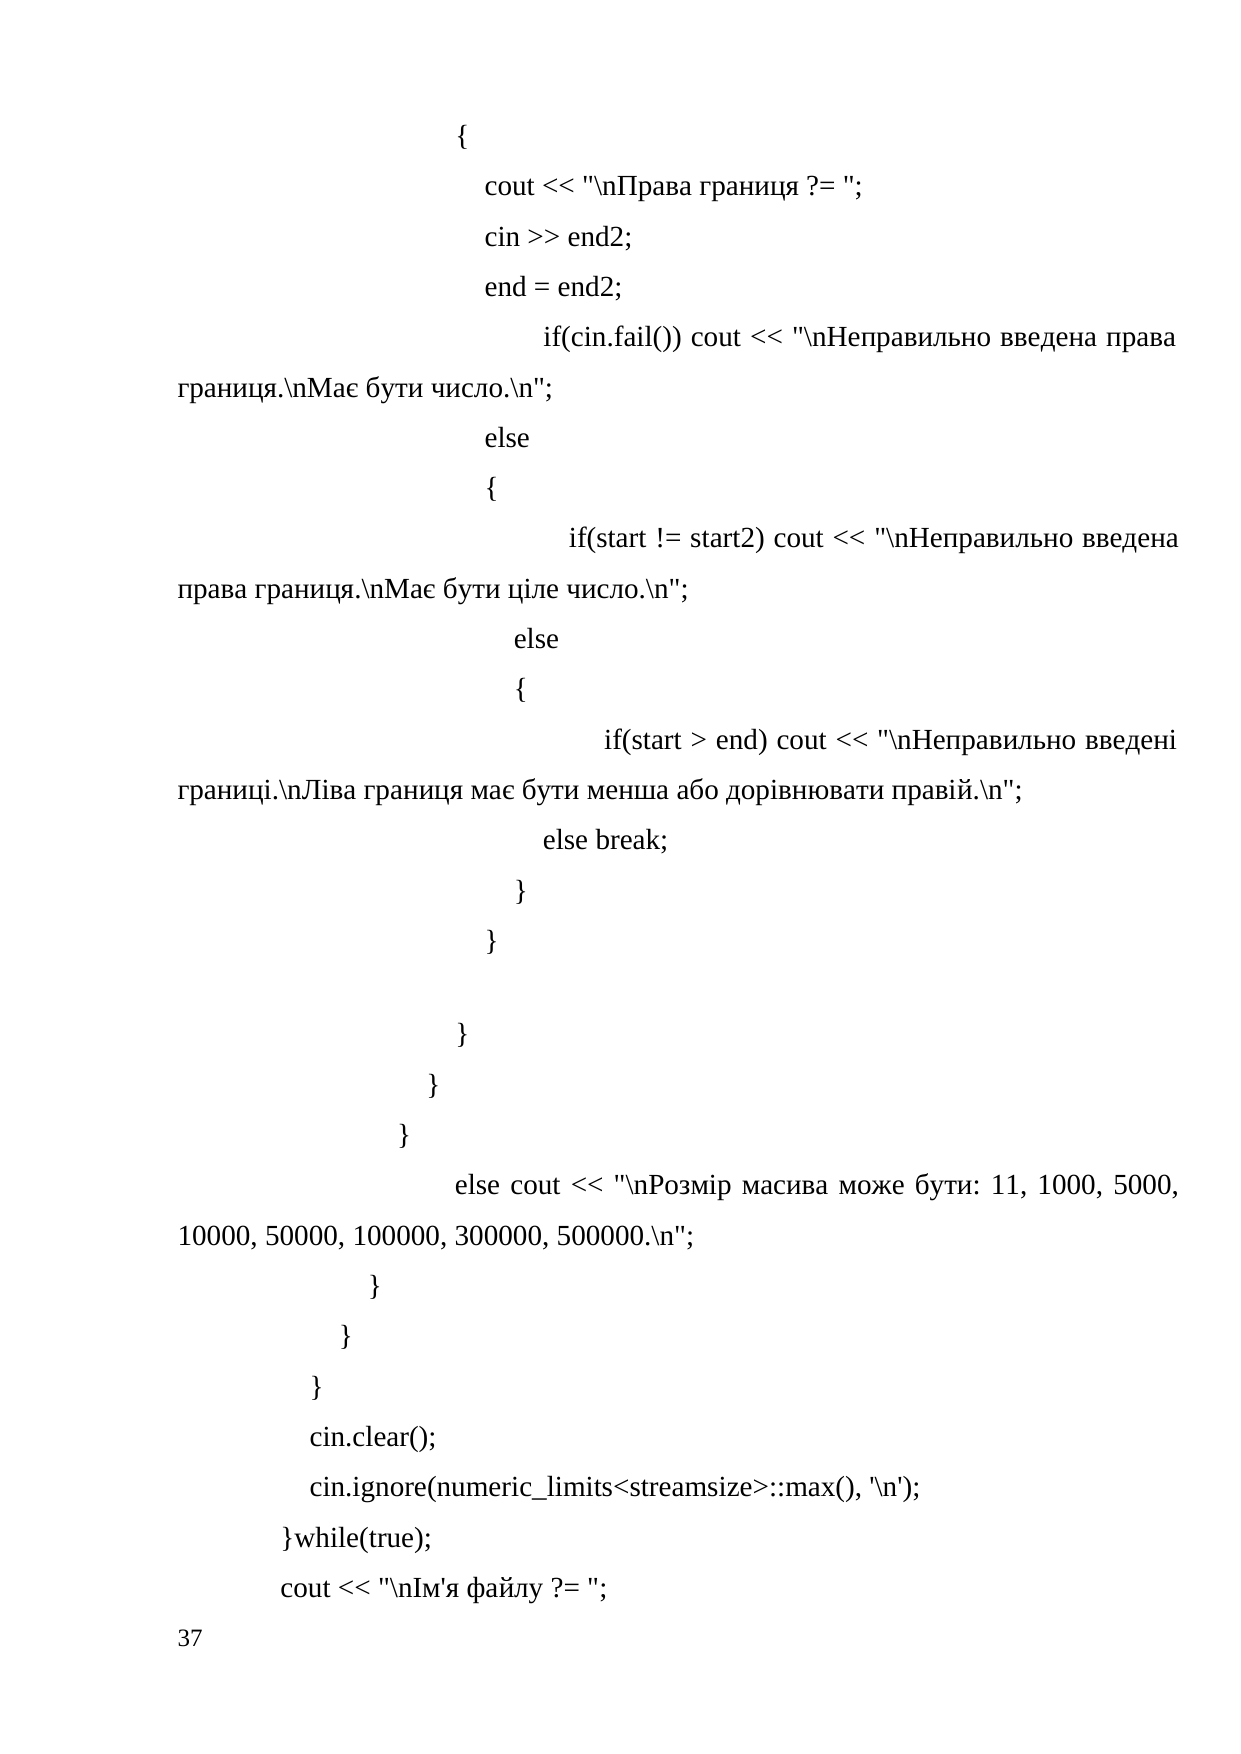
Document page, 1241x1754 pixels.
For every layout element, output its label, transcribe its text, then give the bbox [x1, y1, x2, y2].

text cout << "\nПрава границя ?= "; [177, 168, 1181, 202]
text } [177, 923, 1181, 957]
text else [177, 621, 1181, 655]
text cin.ignore(numeric_limits<streamsize>::max(), '\n'); [177, 1469, 1181, 1503]
text if(start != start2) cout << "\nНеправильно введена права границя.\nМає бути ціле число.\n"; [177, 521, 1181, 604]
text end = end2; [177, 269, 1181, 303]
text } [177, 1318, 1181, 1352]
text if(cin.fail()) cout << "\nНеправильно введена права границя.\nМає бути число.\n"; [177, 319, 1181, 403]
text } [177, 1067, 1181, 1100]
text { [177, 118, 1181, 152]
text if(start > end) cout << "\nНеправильно введені границі.\nЛіва границя має бути менша або дорівнювати правій.\n"; [177, 722, 1181, 806]
text else break; [177, 822, 1181, 856]
text } [177, 1369, 1181, 1402]
text }while(true); [177, 1520, 1181, 1553]
text } [177, 873, 1181, 906]
text else [177, 420, 1181, 453]
text cout << "\nIм'я файлу ?= "; [177, 1570, 1181, 1603]
text cin >> end2; [177, 219, 1181, 252]
text } [177, 1117, 1181, 1151]
text { [177, 672, 1181, 705]
text } [177, 1017, 1181, 1050]
text else cout << "\nРозмір масива може бути: 11, 1000, 5000, 10000, 50000, 100000, 300000, 500000.\n"; [177, 1167, 1181, 1251]
text { [177, 470, 1181, 504]
text } [177, 1268, 1181, 1302]
text cin.clear(); [177, 1419, 1181, 1453]
